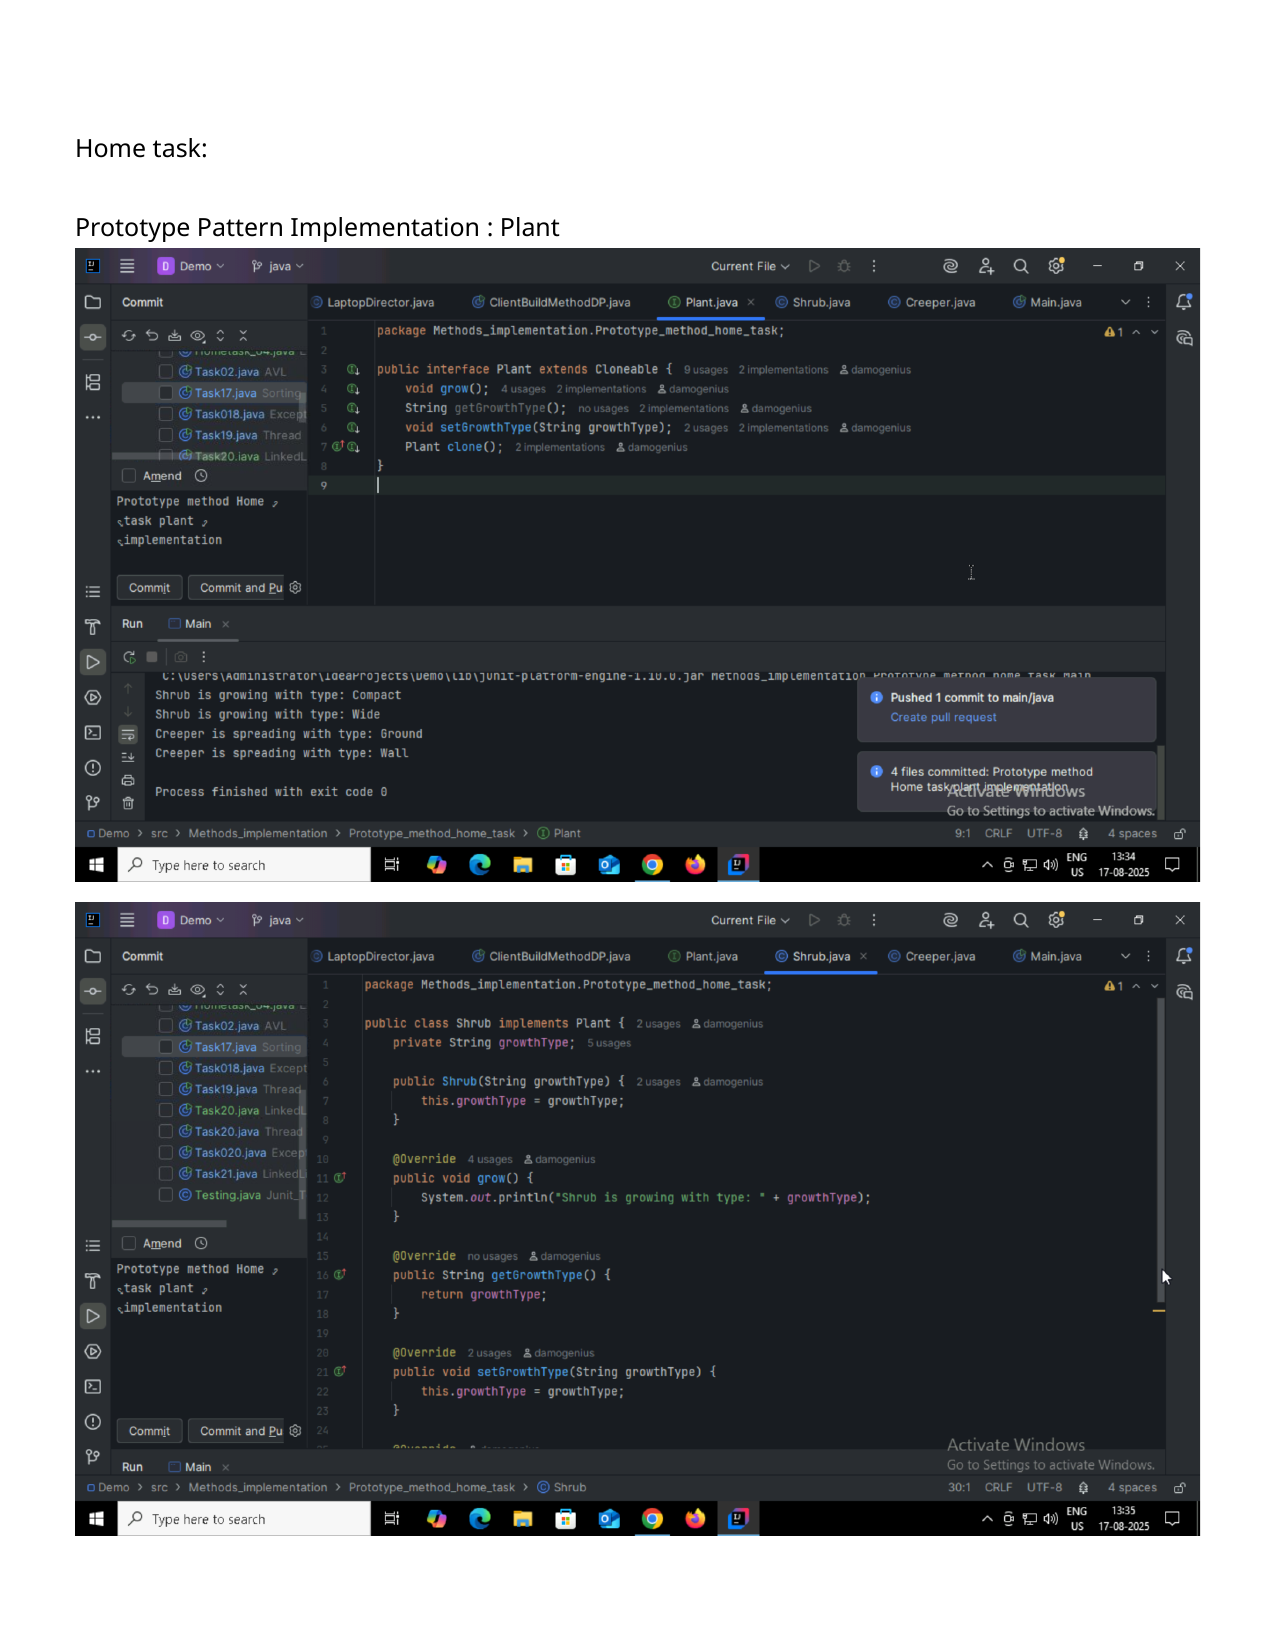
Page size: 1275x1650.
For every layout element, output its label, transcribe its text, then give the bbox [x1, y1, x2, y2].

picture [75, 902, 1200, 1536]
picture [75, 248, 1200, 882]
text Home task: Prototype Pattern Implementation : Plant [75, 131, 1200, 248]
